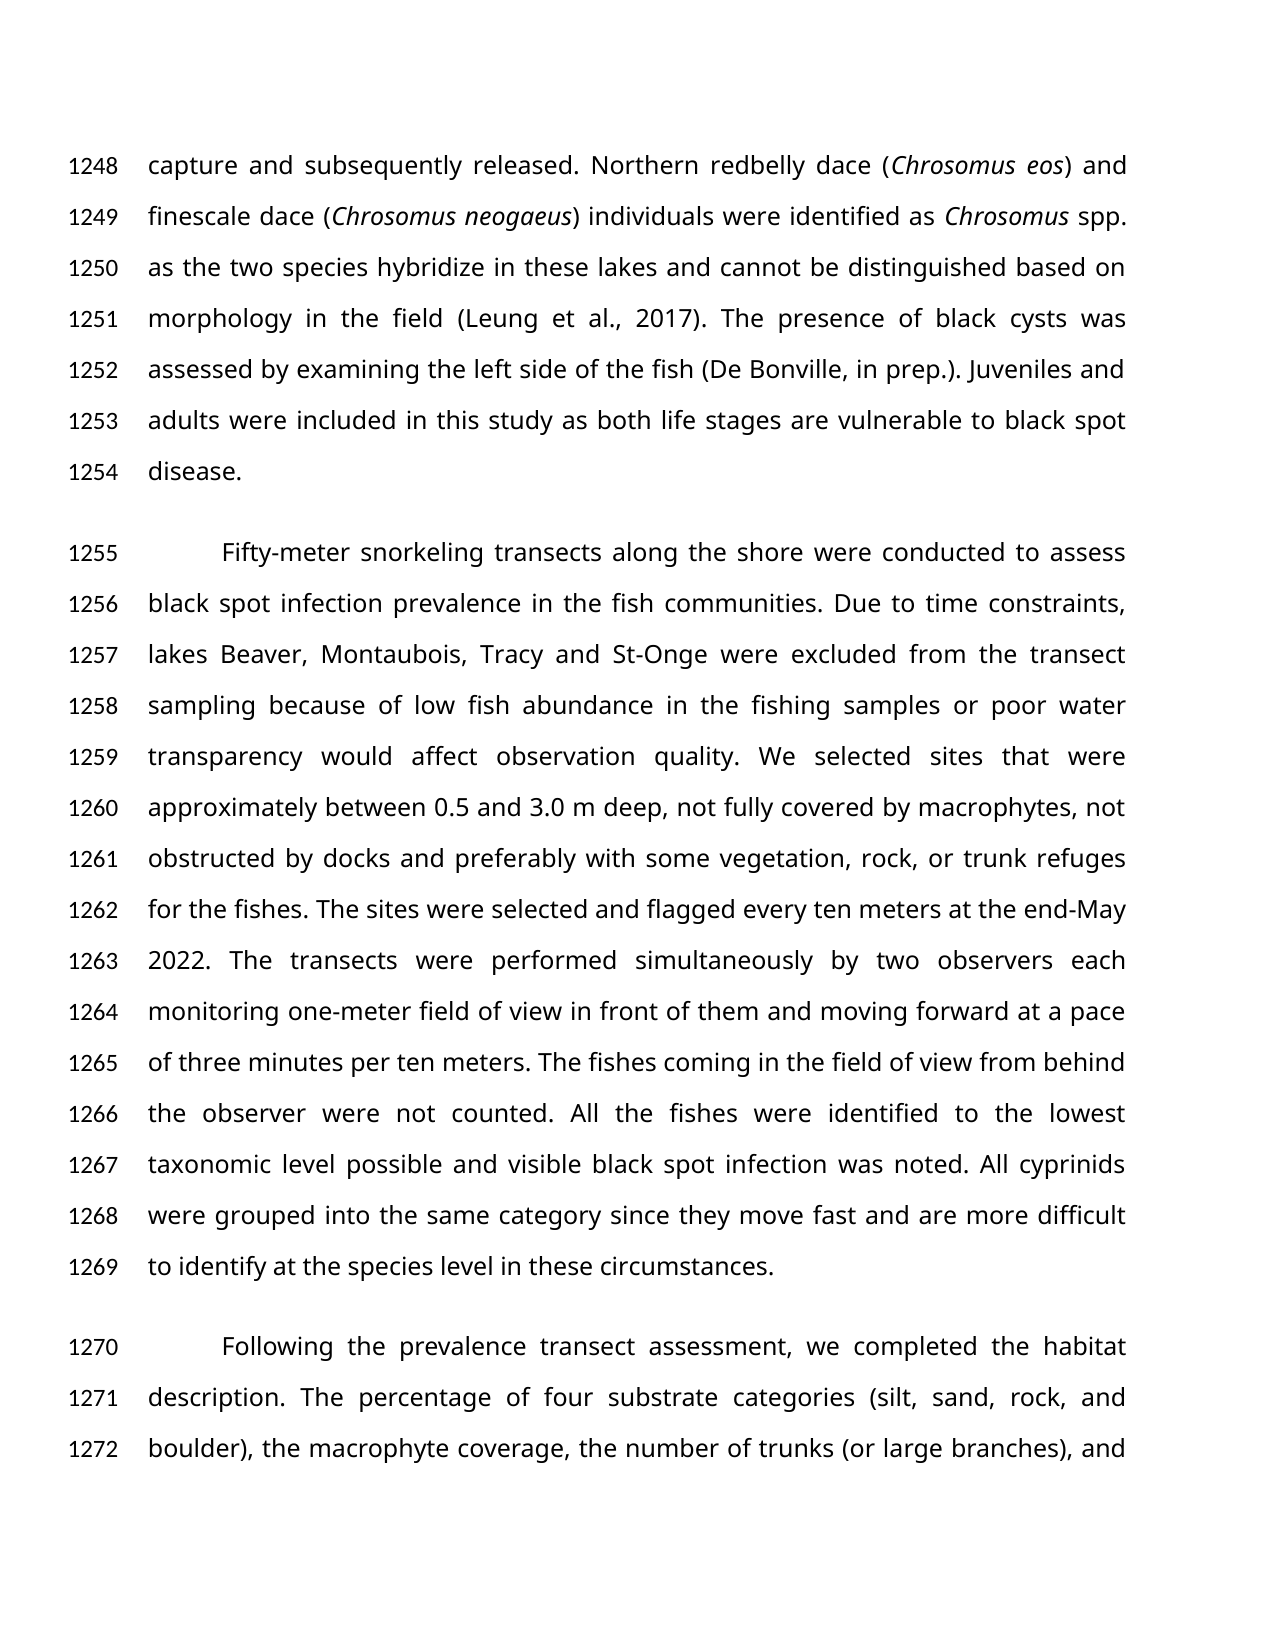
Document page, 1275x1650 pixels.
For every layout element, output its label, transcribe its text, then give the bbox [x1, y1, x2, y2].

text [148, 1329, 1127, 1465]
text Fifty-meter snorkeling transects along the shore were conducted to assess black spot infection prevalence in the fish communities. Due to time constraints, lakes Beaver, Montaubois, Tracy and St-Onge were excluded from the transect sampling because of low fish abundance in the fishing samples or poor water transparency would affect observation quality. We selected sites that were approximately between 0.5 and 3.0 m deep, not fully covered by macrophytes, not obstructed by docks and preferably with some vegetation, rock, or trunk refuges for the fishes. The sites were selected and flagged every ten meters at the end-May 2022. The transects were performed simultaneously by two observers each monitoring one-meter field of view in front of them and moving forward at a pace of three minutes per ten meters. The fishes coming in the field of view from behind the observer were not counted. All the fishes were identified to the lowest taxonomic level possible and visible black spot infection was noted. All cyprinids were grouped into the same category since they move fast and are more difficult to identify at the species level in these circumstances. [148, 534, 1127, 1283]
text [148, 148, 1127, 488]
